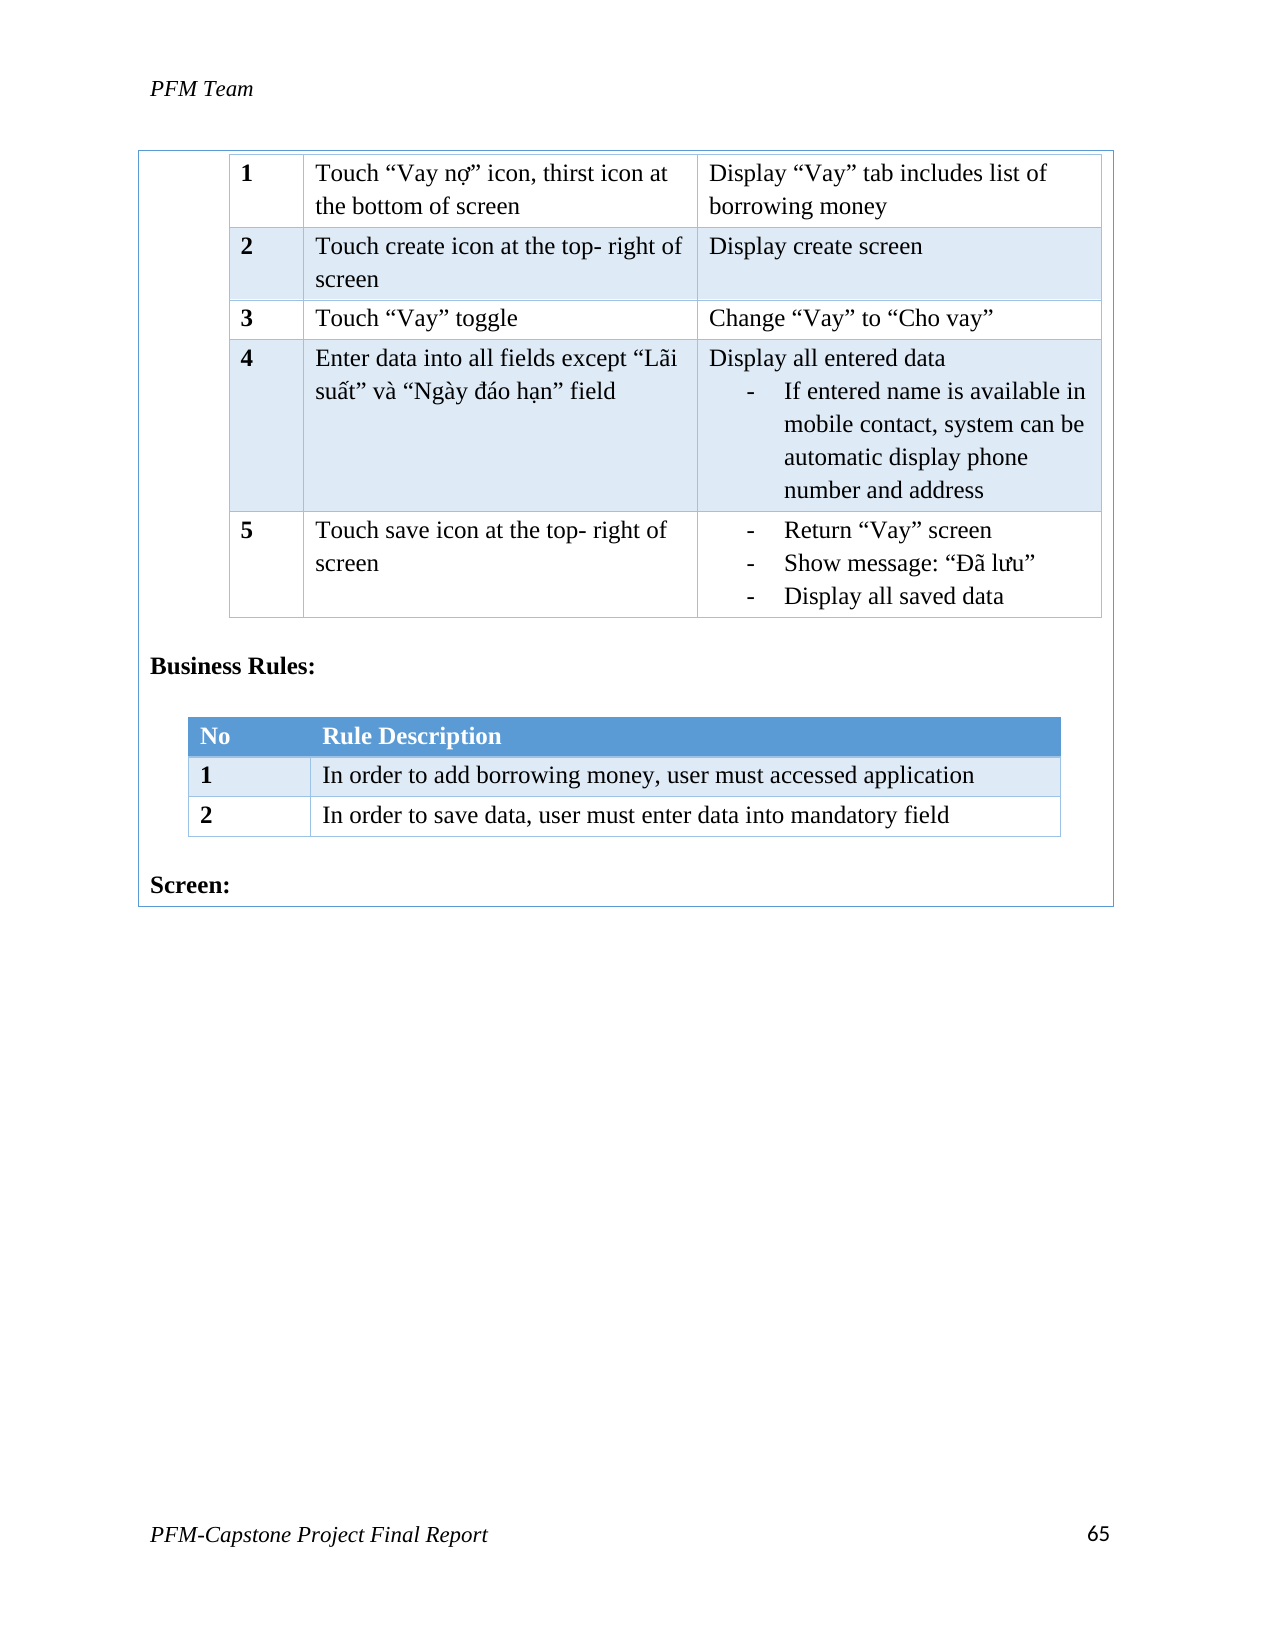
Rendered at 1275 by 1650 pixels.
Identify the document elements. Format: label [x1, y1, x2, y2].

table_cell [139, 151, 1113, 906]
